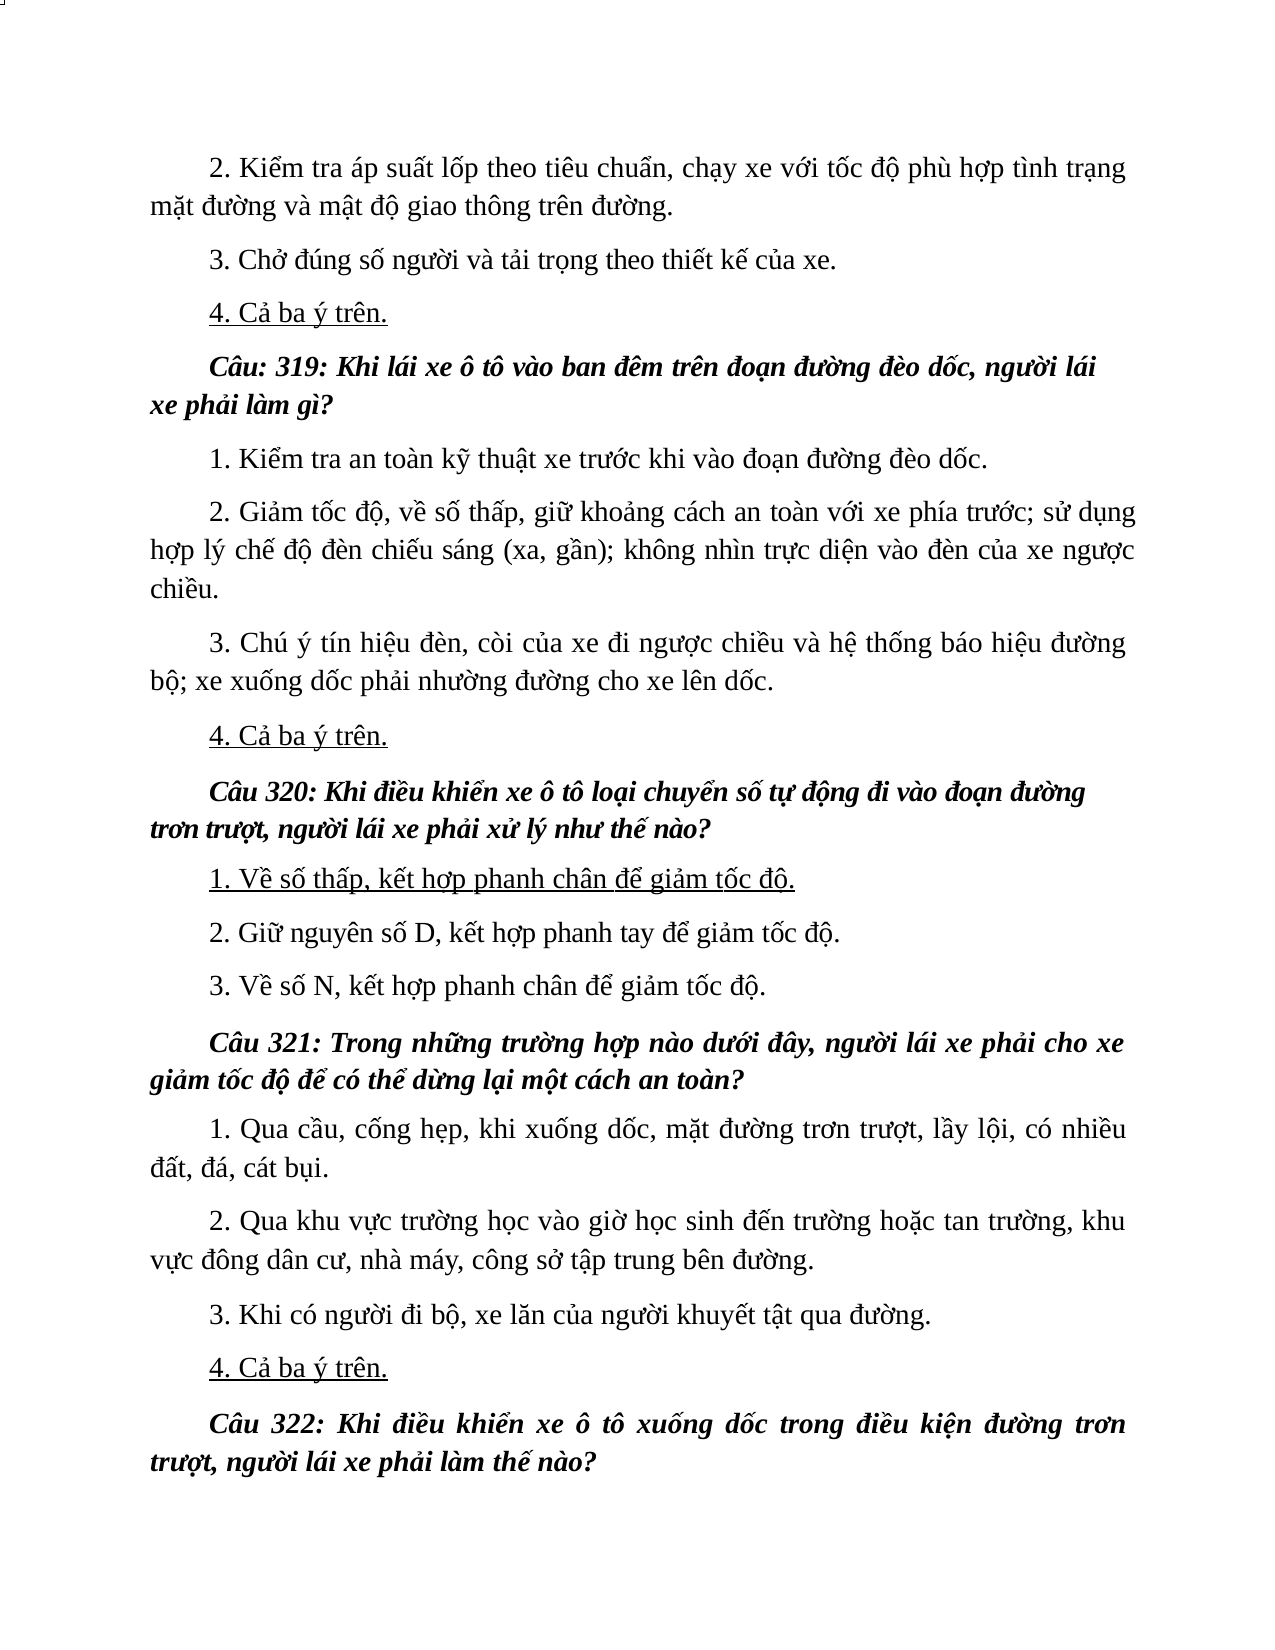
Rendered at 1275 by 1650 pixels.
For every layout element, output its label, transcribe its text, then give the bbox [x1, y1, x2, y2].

text 1. Qua cầu, cống hẹp, khi xuống dốc, mặt đường trơn trượt, lầy lội, có nhiều đất, đá, cát bụi. [150, 1107, 1130, 1185]
text Câu 321: Trong những trường hợp nào dưới đây, người lái xe phải cho xe giảm tốc độ để có thể dừng lại một cách an toàn? [150, 1022, 1130, 1097]
text 4. Cả ba ý trên. [209, 296, 1264, 330]
text 3. Về số N, kết hợp phanh chân để giảm tốc độ. [209, 969, 1264, 1002]
text 2. Qua khu vực trường học vào giờ học sinh đến trường hoặc tan trường, khu vực đông dân cư, nhà máy, công sở tập trung bên đường. [150, 1200, 1129, 1277]
text 3. Chú ý tín hiệu đèn, còi của xe đi ngược chiều và hệ thống báo hiệu đường bộ; xe xuống dốc phải nhường đường cho xe lên dốc. [150, 621, 1130, 698]
text 1. Kiểm tra an toàn kỹ thuật xe trước khi vào đoạn đường đèo dốc. [209, 442, 1264, 475]
text Câu: 319: Khi lái xe ô tô vào ban đêm trên đoạn đường đèo dốc, người lái xe phải làm gì? [150, 345, 1130, 422]
text Câu 320: Khi điều khiển xe ô tô loại chuyển số tự động đi vào đoạn đường trơn trượt, người lái xe phải xử lý như thế nào? [150, 772, 1130, 846]
text 2. Giữ nguyên số D, kết hợp phanh tay để giảm tốc độ. [209, 916, 1264, 949]
text 2. Kiểm tra áp suất lốp theo tiêu chuẩn, chạy xe với tốc độ phù hợp tình trạng [209, 151, 1264, 184]
text mặt đường và mật độ giao thông trên đường. [150, 189, 1264, 222]
text 2. Giảm tốc độ, về số thấp, giữ khoảng cách an toàn với xe phía trước; sử dụng hợp lý chế độ đèn chiếu sáng (xa, gần); không nhìn trực diện vào đèn của xe ngược chiều. [150, 490, 1264, 606]
text 4. Cả ba ý trên. [209, 718, 1264, 752]
text 3. Chở đúng số người và tải trọng theo thiết kế của xe. [209, 243, 1264, 276]
text 3. Khi có người đi bộ, xe lăn của người khuyết tật qua đường. [209, 1297, 1264, 1331]
text Câu 322: Khi điều khiển xe ô tô xuống dốc trong điều kiện đường trơn trượt, người lái xe phải làm thế nào? [150, 1404, 1130, 1478]
text 4. Cả ba ý trên. [209, 1351, 1264, 1384]
text 1. Về số thấp, kết hợp phanh chân để giảm tốc độ. [209, 862, 1264, 896]
